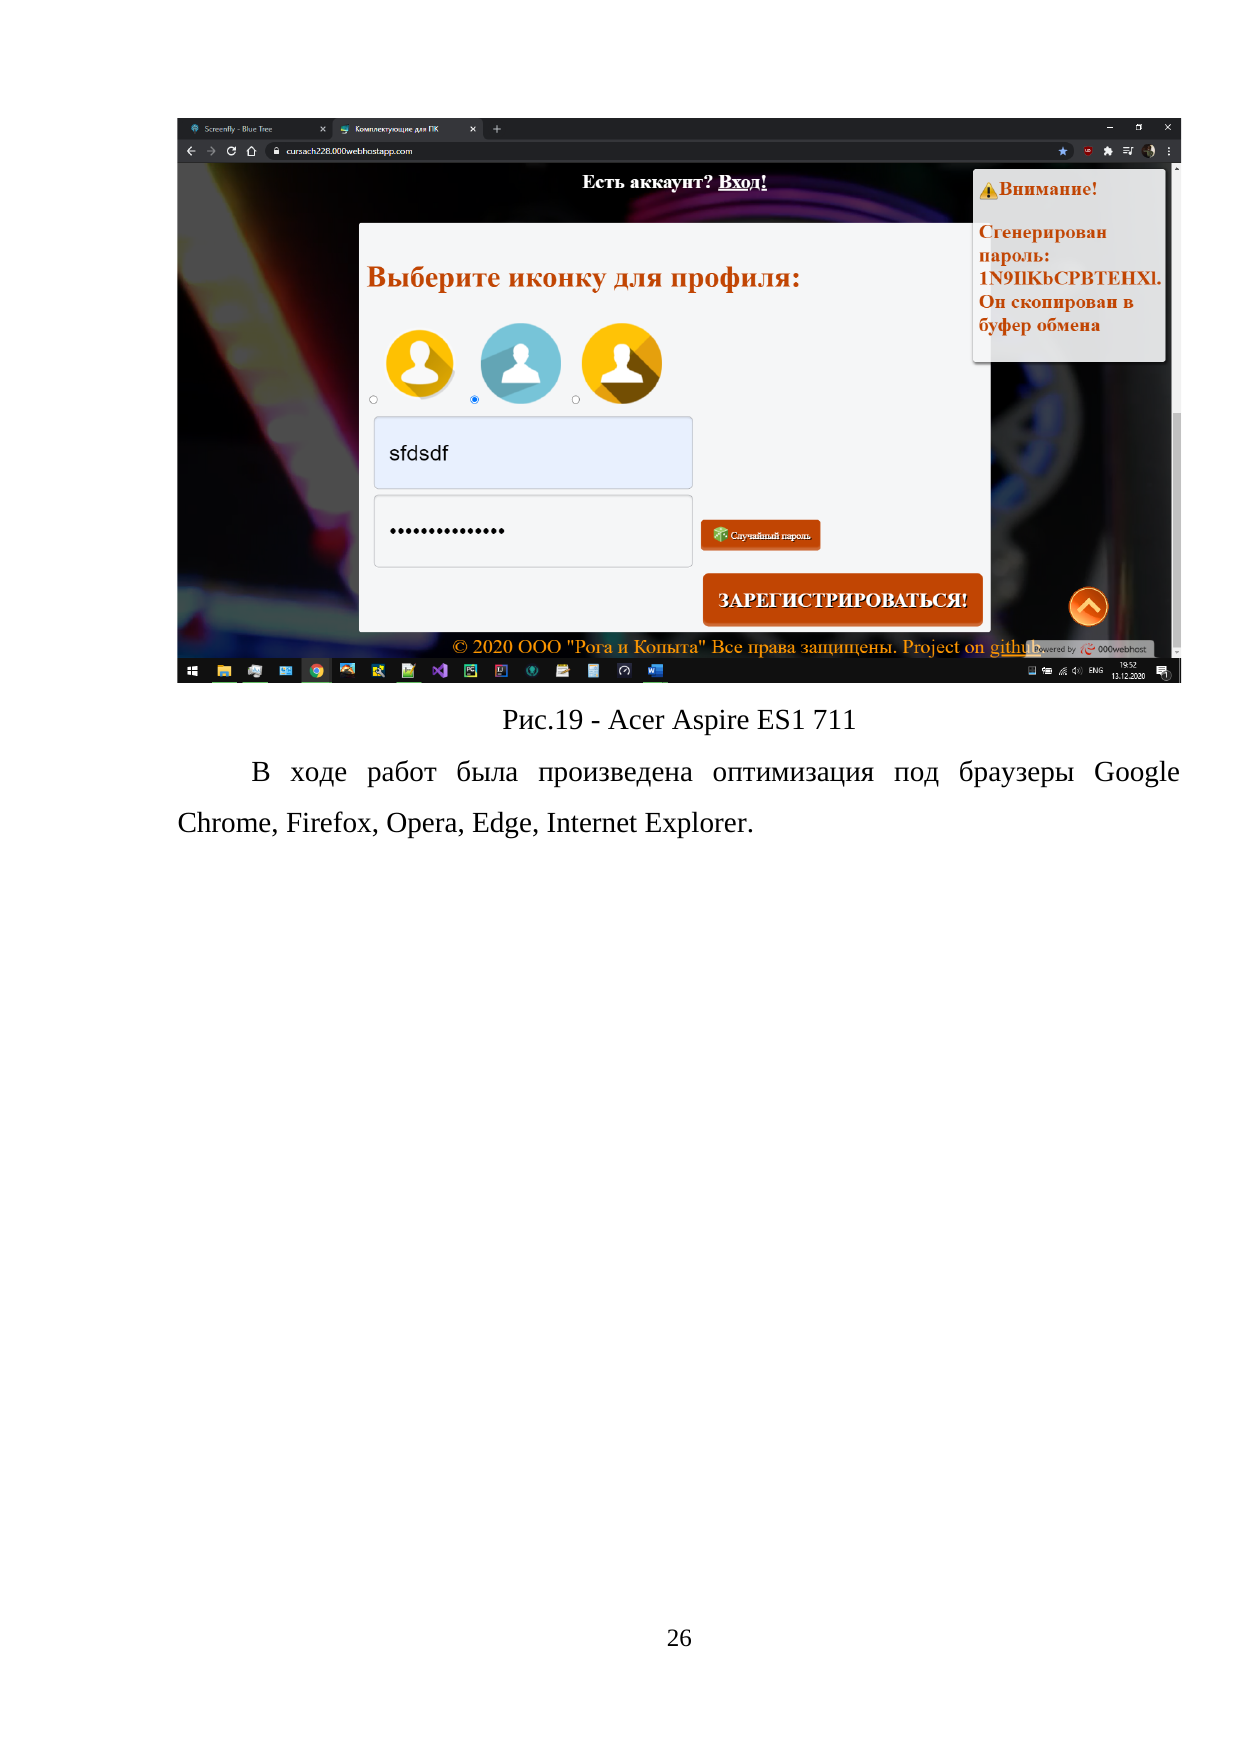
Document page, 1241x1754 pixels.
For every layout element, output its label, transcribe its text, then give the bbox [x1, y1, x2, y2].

text Рис.19 - Acer Aspire ES1 711 [177, 702, 1181, 735]
picture [177, 118, 1182, 683]
text В ходе работ была произведена оптимизация под браузеры Google Chrome, Firefox, Opera, Edge, Internet Explorer. [177, 754, 1181, 838]
